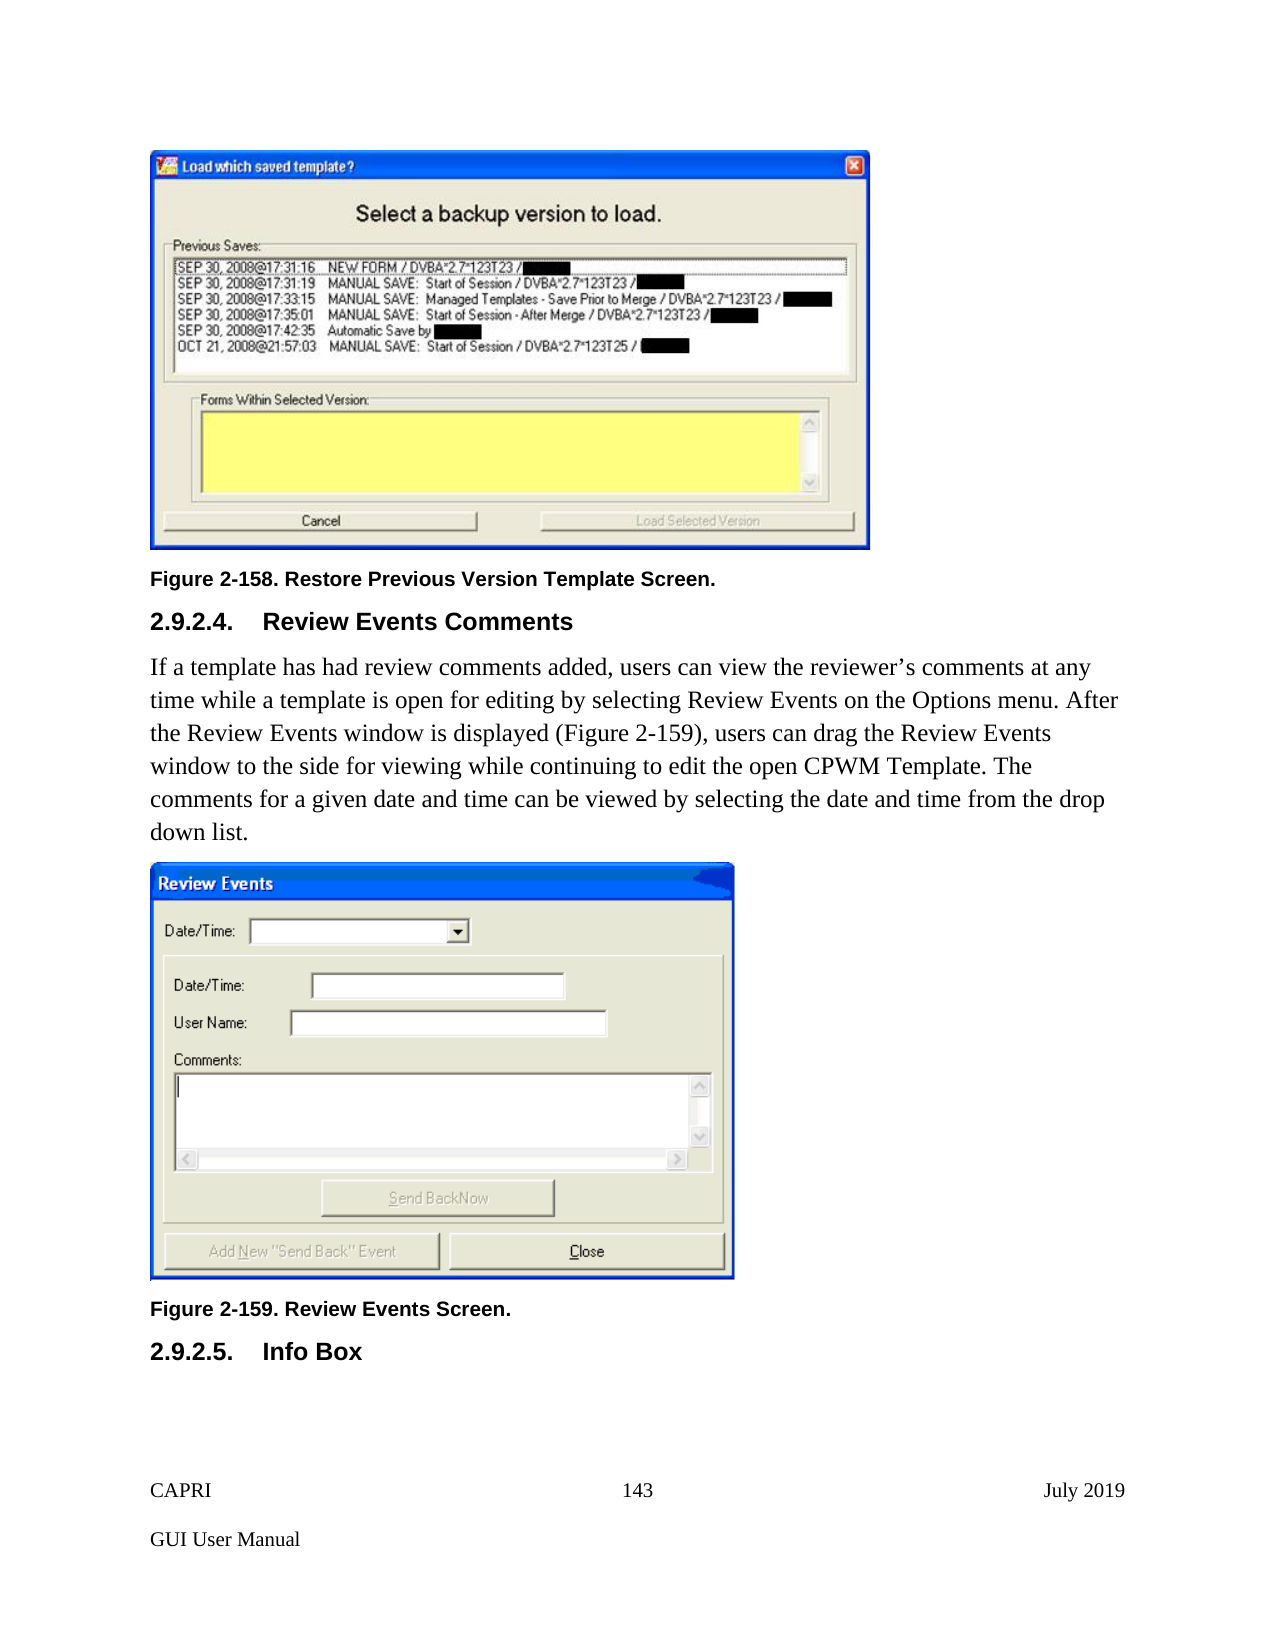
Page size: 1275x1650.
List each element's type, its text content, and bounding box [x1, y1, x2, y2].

subtitle Info Box [150, 1337, 1125, 1366]
subtitle Review Events Comments [150, 607, 1125, 636]
picture [150, 862, 736, 1281]
picture [150, 150, 871, 550]
